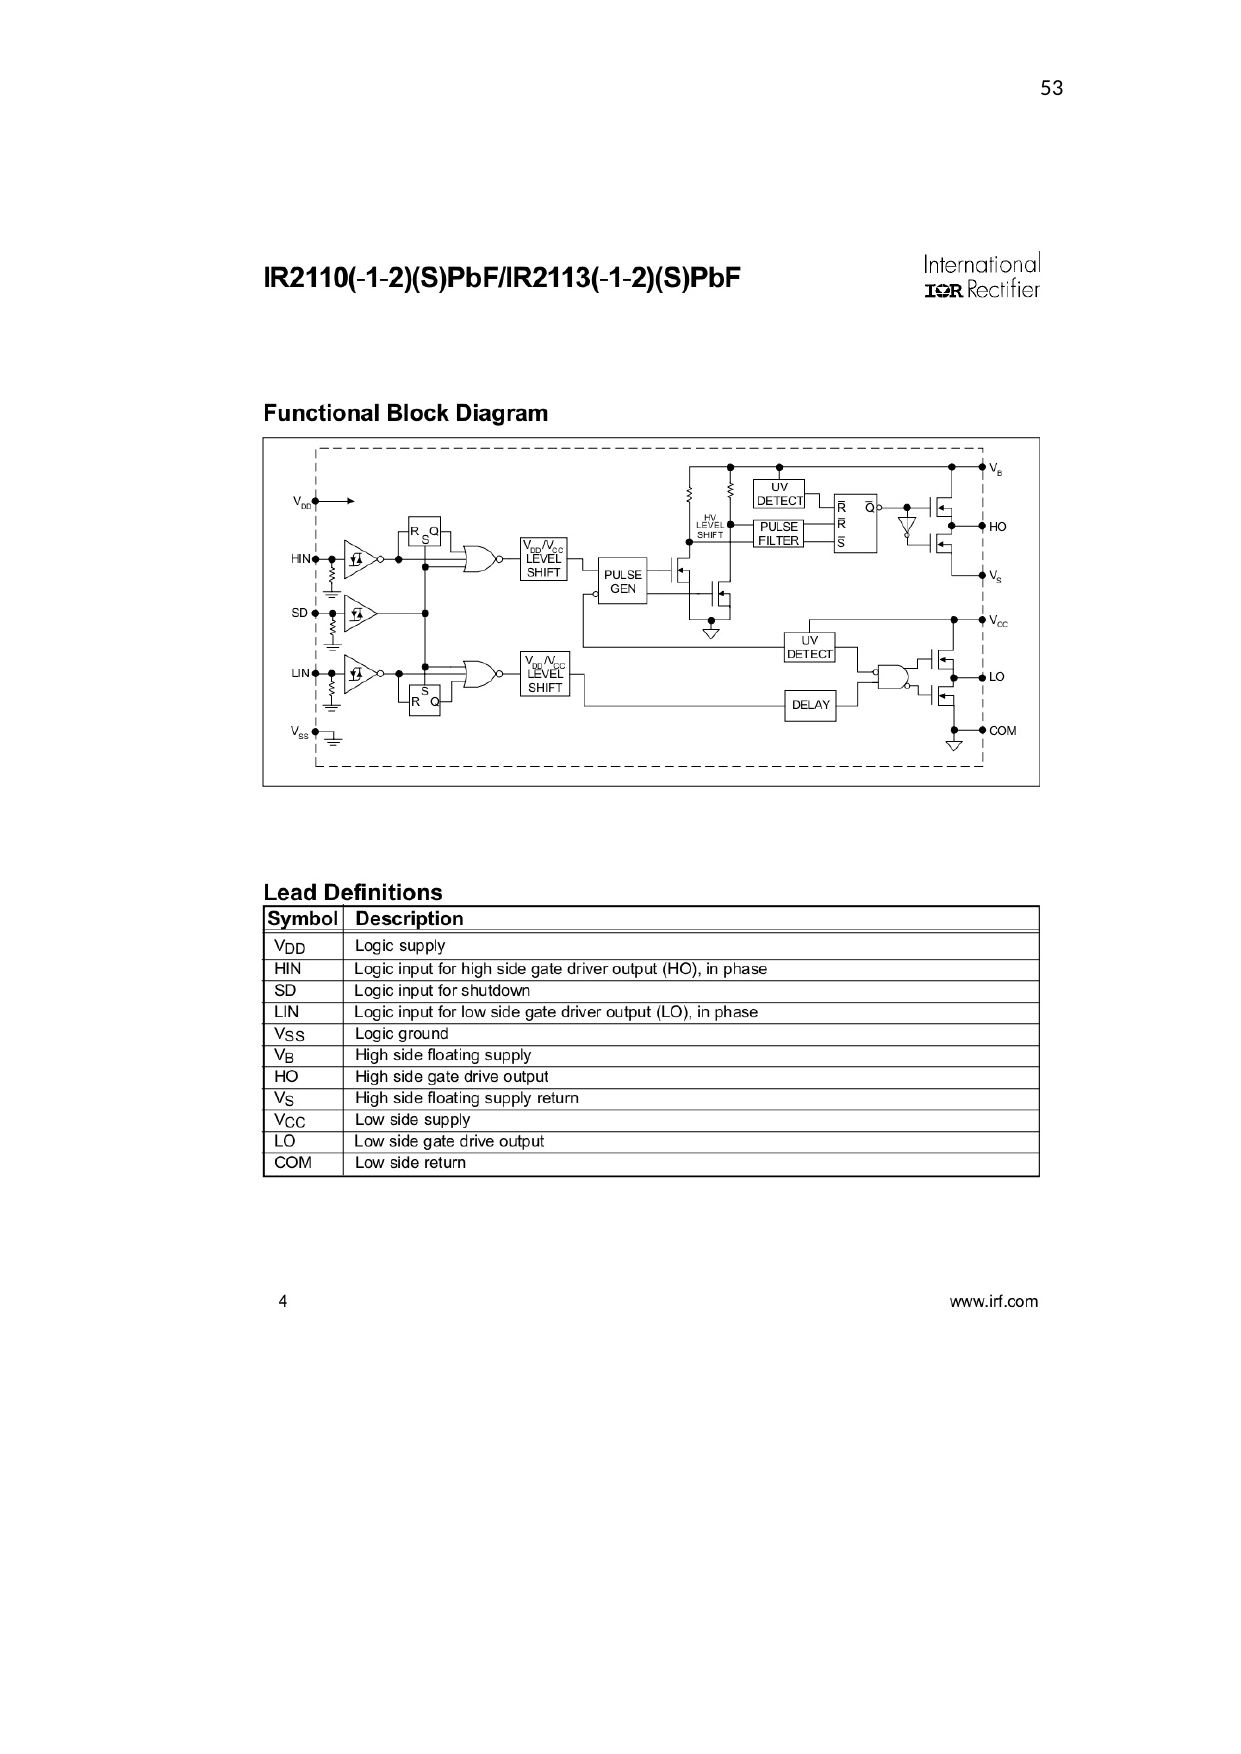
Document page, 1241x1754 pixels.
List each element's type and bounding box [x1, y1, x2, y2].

picture [236, 236, 1063, 1332]
